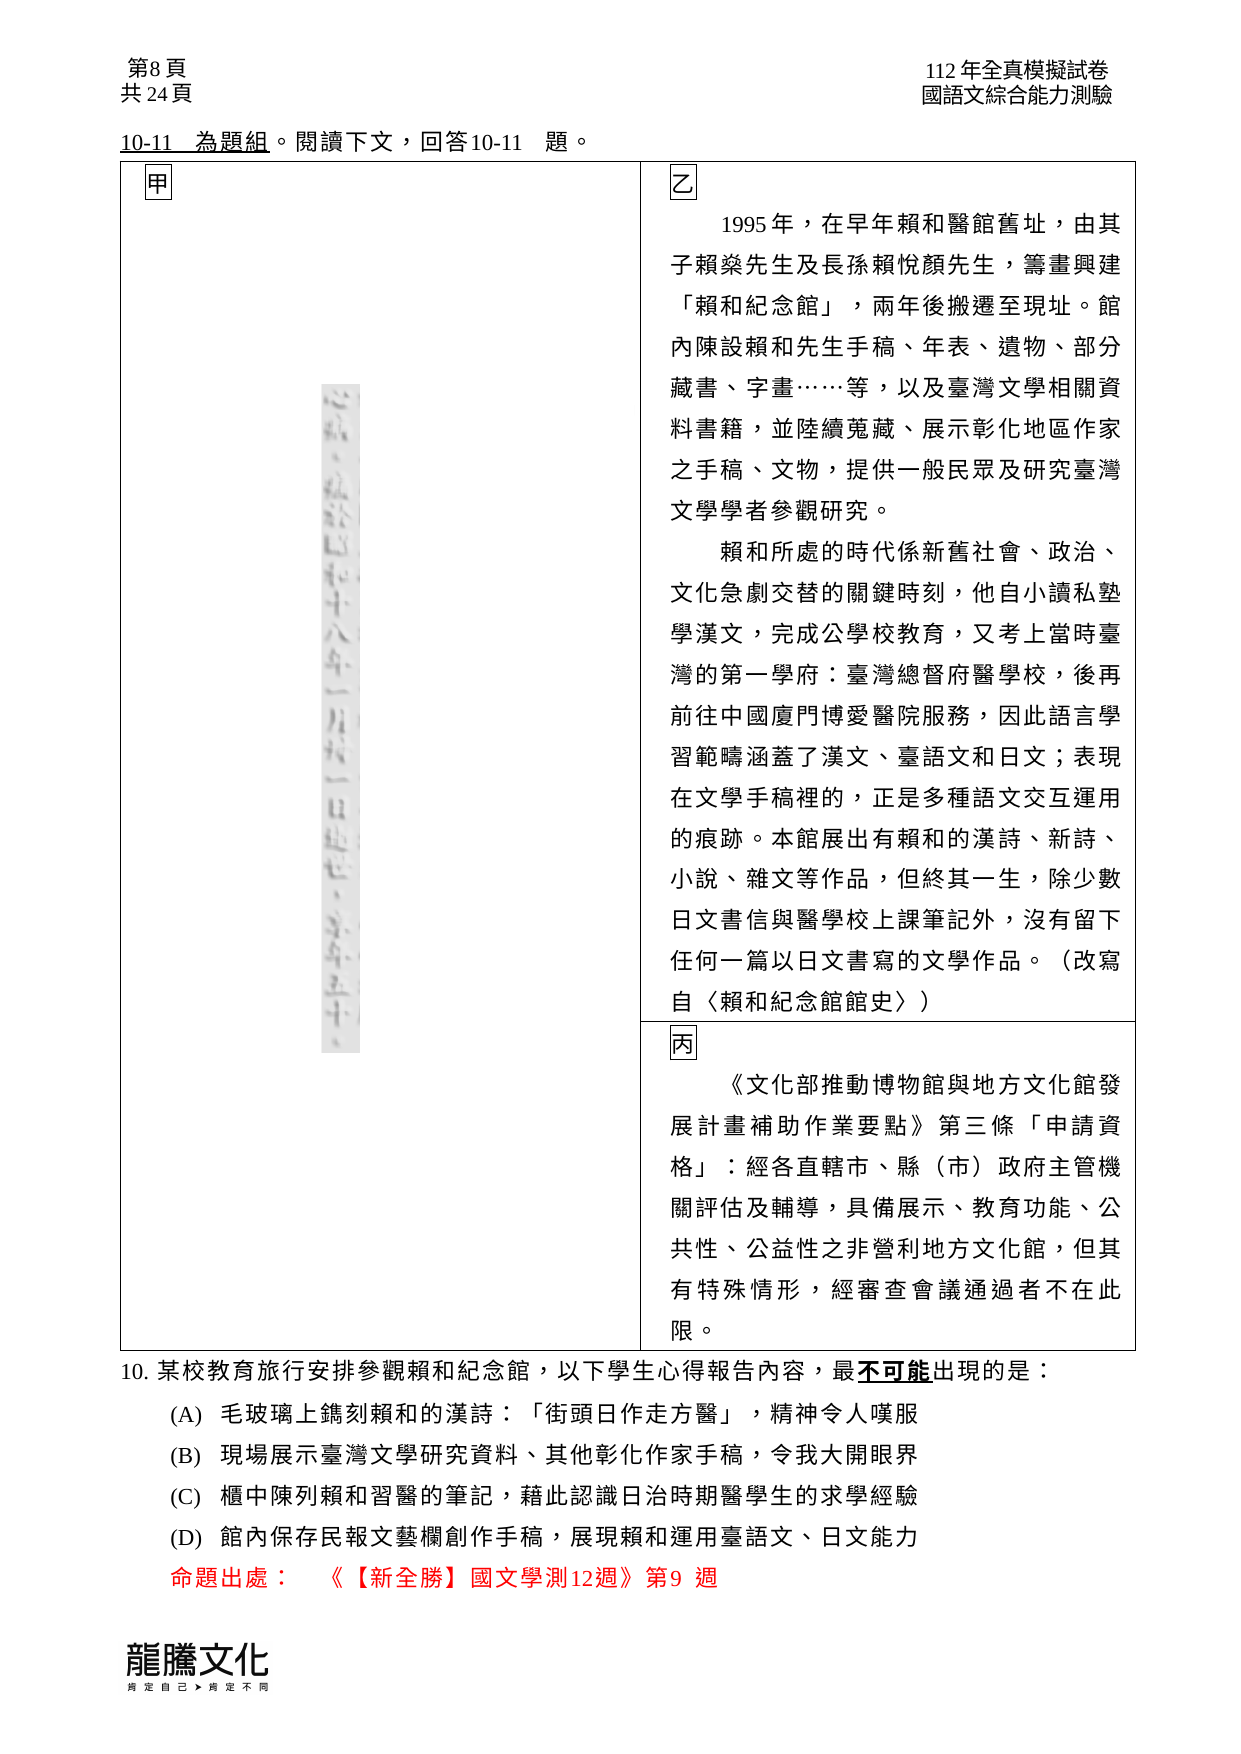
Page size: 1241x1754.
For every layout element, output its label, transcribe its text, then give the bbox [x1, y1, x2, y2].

text 10-11為題組。閱讀下文，回答10-11題。 [120, 119, 1120, 161]
picture [118, 1641, 273, 1695]
text 命題出處： 《【新全勝】國文學測12週》第9週 [158, 1556, 1120, 1596]
table_header 甲 [121, 162, 640, 1350]
text 10. 某校教育旅行安排參觀賴和紀念館，以下學生心得報告內容，最不可能出現的是： (A)毛玻璃上鐫刻賴和的漢詩：「街頭日作走方醫」，精神令人嘆服 (B)現場展示臺灣文學研究資料、其他彰化作家手稿，令我大開眼界 (C)櫃中陳列賴和習醫的筆記，藉此認識日治時期醫學生的求學經驗 (D)館內保存民報文藝欄創作手稿，展現賴和運用臺語文、日文能力 [120, 1351, 1120, 1556]
table_cell 丙 《文化部推動博物館與地方文化館發展計畫補助作業要點》第三條「申請資格」：經各直轄市、縣（市）政府主管機關評估及輔導，具備展示、教育功能、公共性、公益性之非營利地方文化館，但其有特殊情形，經審查會議通過者不在此限。 [641, 1022, 1135, 1350]
table_header 乙 1995年，在早年賴和醫館舊址，由其子賴燊先生及長孫賴悅顏先生，籌畫興建「賴和紀念館」，兩年後搬遷至現址。館內陳設賴和先生手稿、年表、遺物、部分藏書、字畫……等，以及臺灣文學相關資料書籍，並陸續蒐藏、展示彰化地區作家之手稿、文物，提供一般民眾及研究臺灣文學學者參觀研究。 賴和所處的時代係新舊社會、政治、文化急劇交替的關鍵時刻，他自小讀私塾學漢文，完成公學校教育，又考上當時臺灣的第一學府：臺灣總督府醫學校，後再前往中國廈門博愛醫院服務，因此語言學習範疇涵蓋了漢文、臺語文和日文；表現在文學手稿裡的，正是多種語文交互運用的痕跡。本館展出有賴和的漢詩、新詩、小說、雜文等作品，但終其一生，除少數日文書信與醫學校上課筆記外，沒有留下任何一篇以日文書寫的文學作品。（改寫自〈賴和紀念館館史〉） [641, 162, 1135, 1021]
